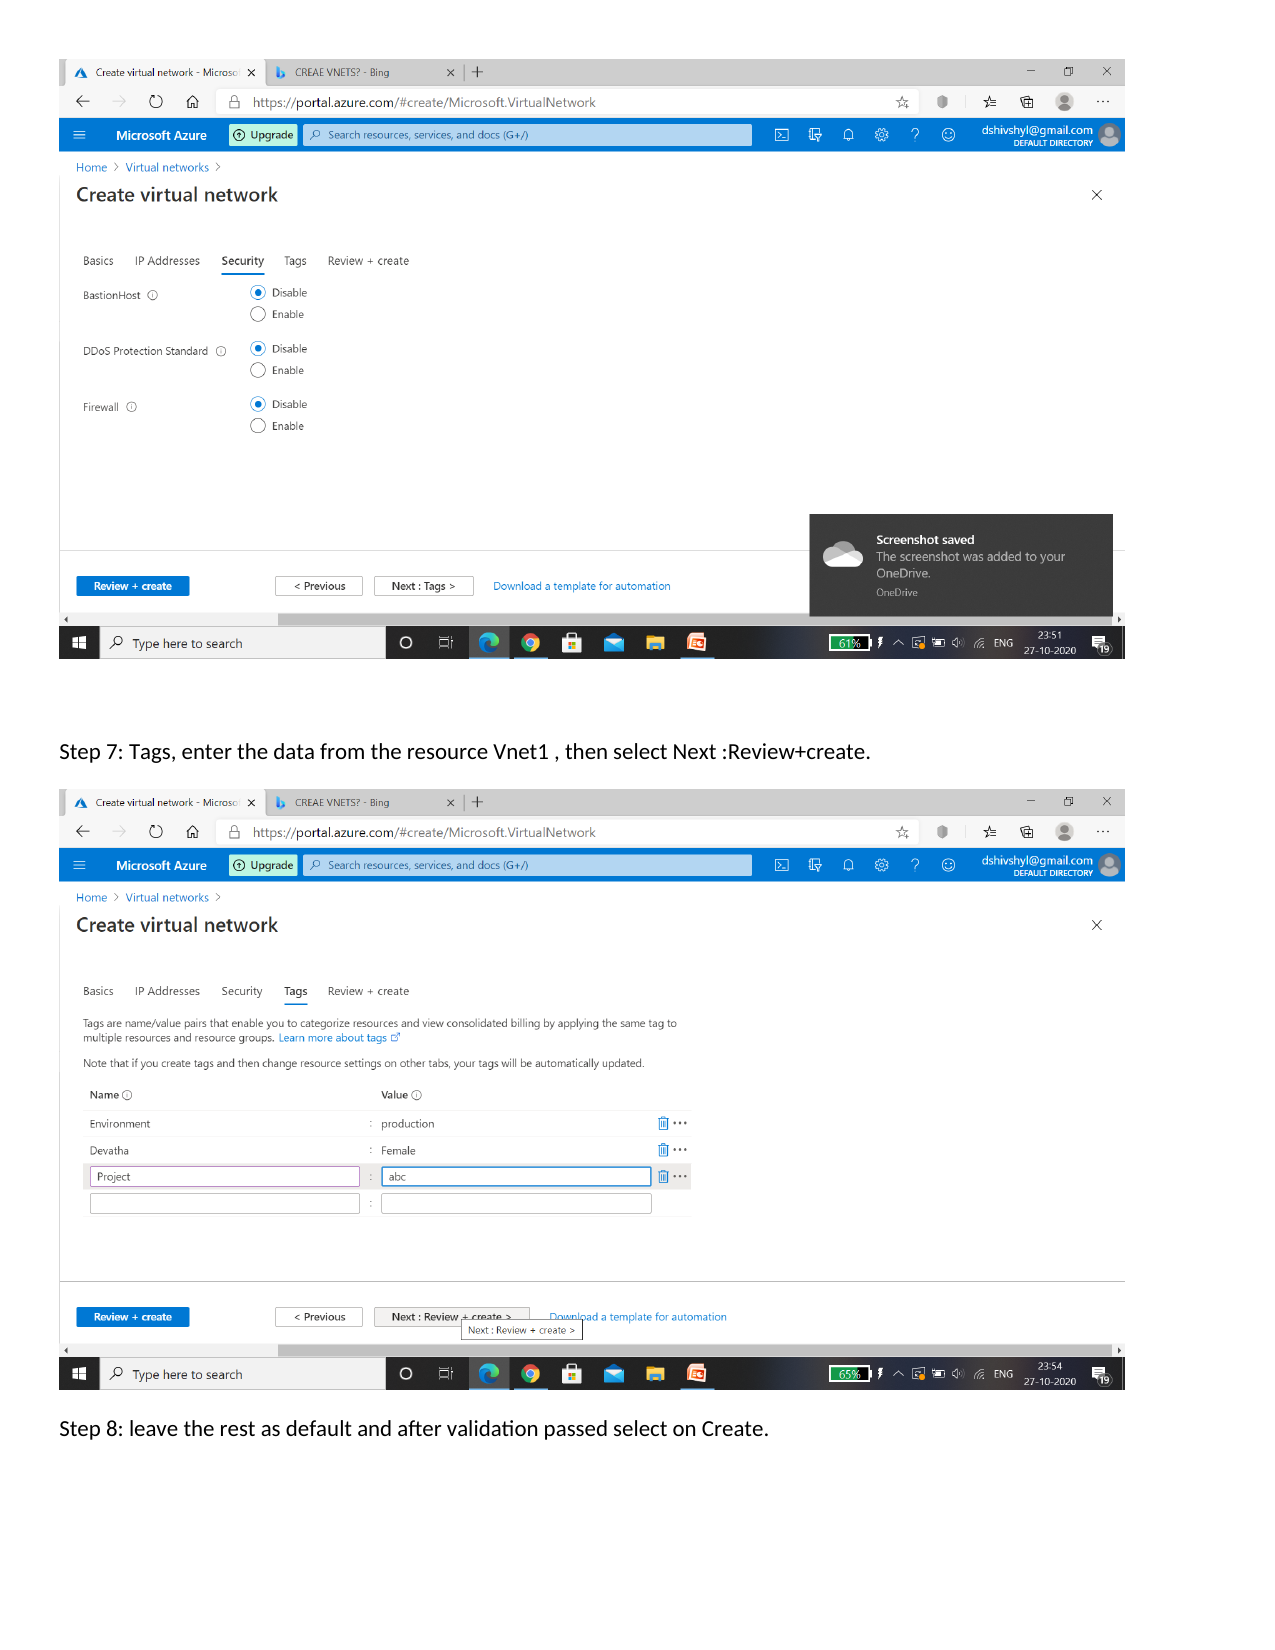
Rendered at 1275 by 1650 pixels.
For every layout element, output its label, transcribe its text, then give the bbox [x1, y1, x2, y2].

text Step 8: leave the rest as default and after validation passed select on Create. [59, 1414, 1125, 1442]
picture [59, 59, 1125, 659]
picture [59, 789, 1125, 1390]
text Step 7: Tags, enter the data from the resource Vnet1 , then select Next :Review+create. [59, 737, 1125, 765]
